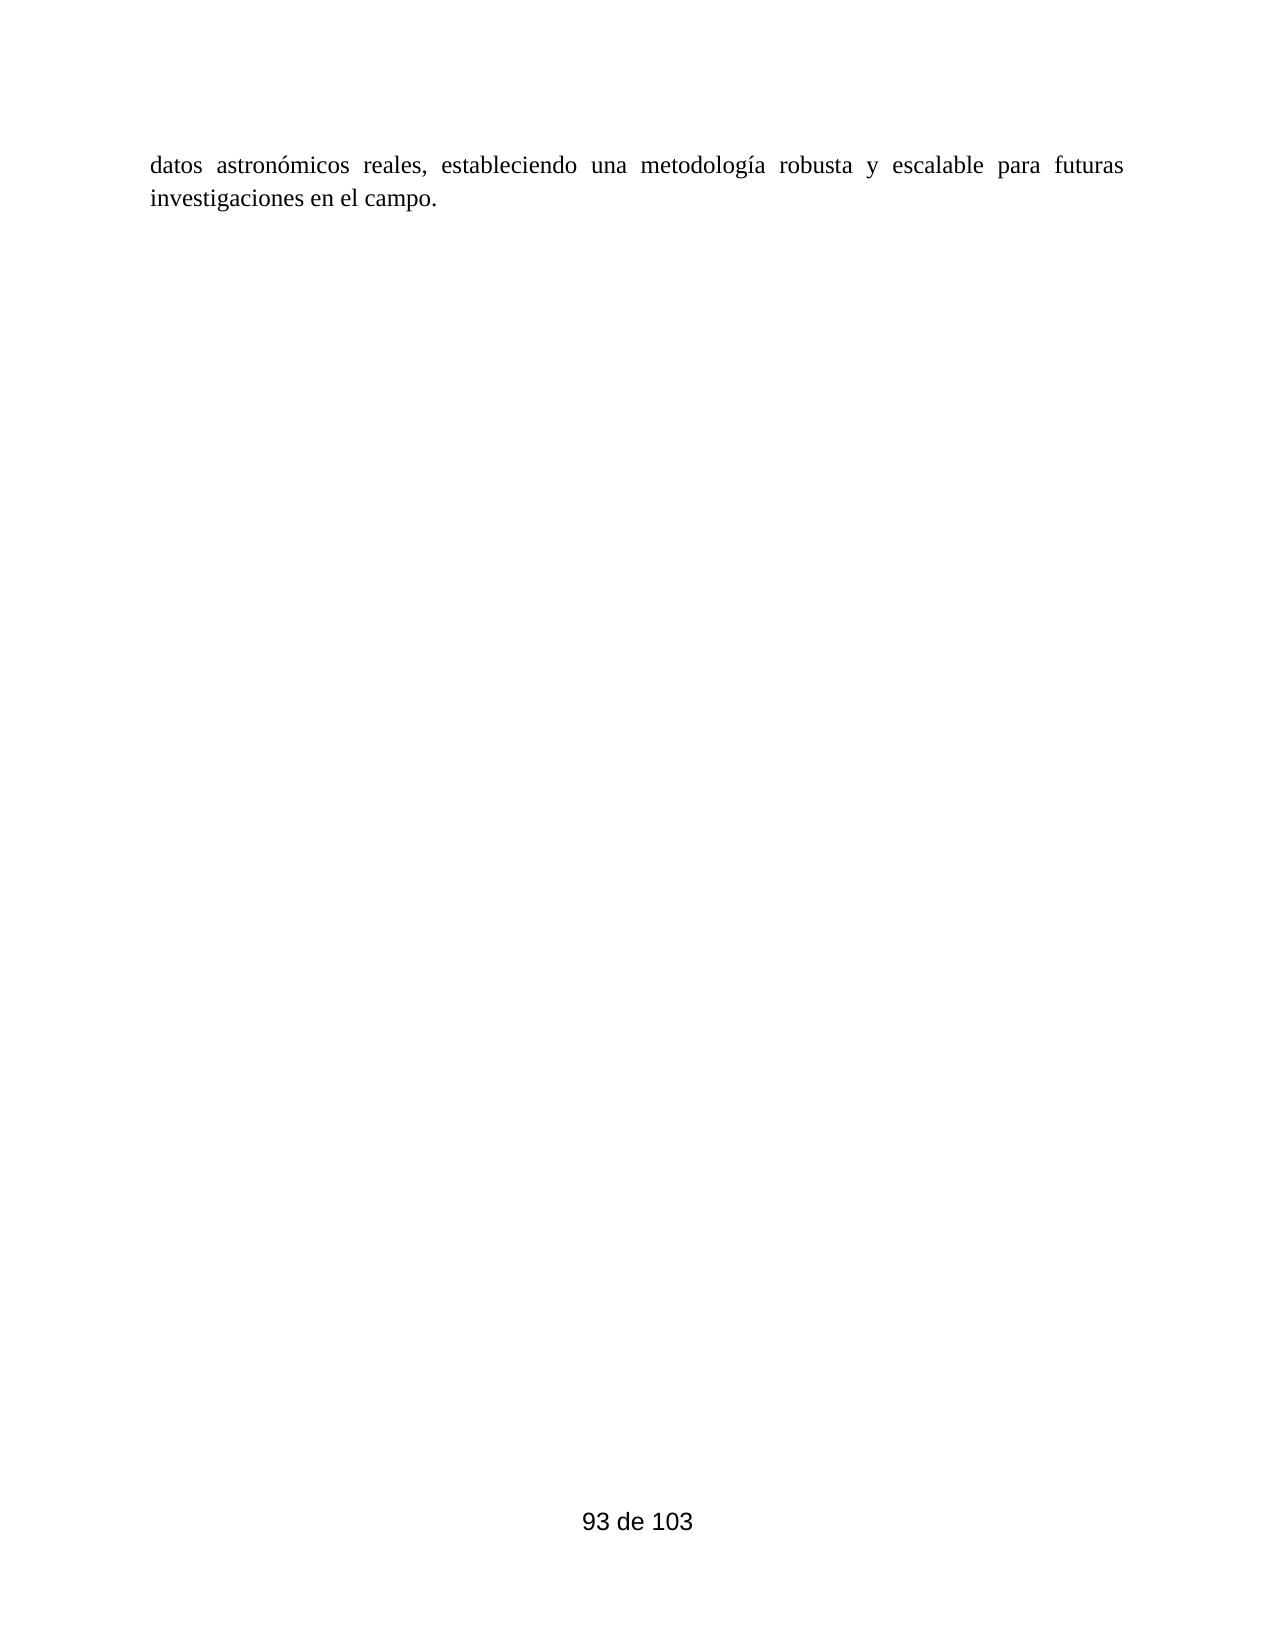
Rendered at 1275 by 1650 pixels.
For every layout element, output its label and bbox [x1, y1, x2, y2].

text [150, 150, 1125, 212]
